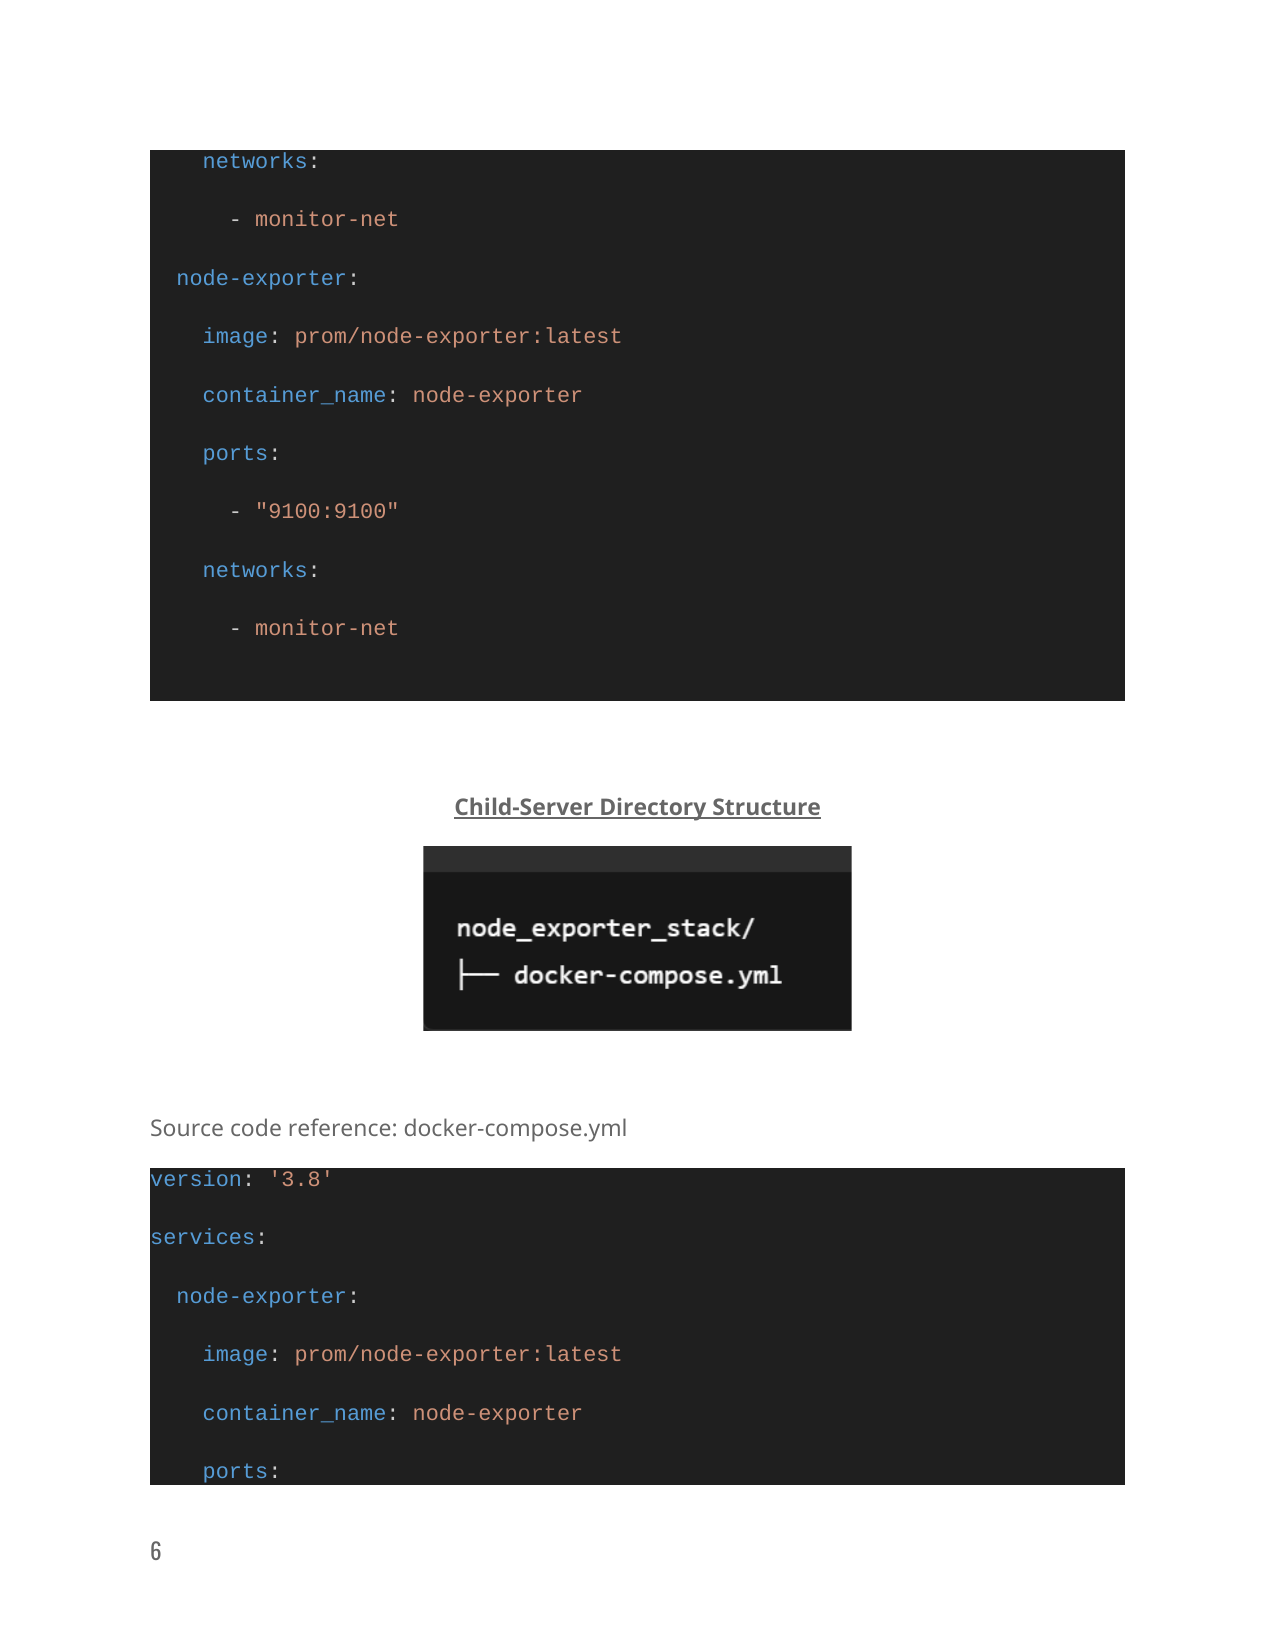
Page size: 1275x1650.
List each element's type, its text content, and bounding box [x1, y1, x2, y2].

text networks: [150, 559, 1125, 584]
text - monitor-net [150, 617, 1125, 642]
text container_name: node-exporter [150, 384, 1125, 408]
picture [423, 846, 852, 1031]
text - "9100:9100" [150, 501, 1125, 525]
text ports: [150, 1460, 1125, 1485]
text image: prom/node-exporter:latest [150, 325, 1125, 350]
text version: '3.8' [150, 1168, 1125, 1193]
text container_name: node-exporter [150, 1402, 1125, 1427]
text networks: [150, 150, 1125, 175]
text ports: [150, 442, 1125, 467]
text node-exporter: [150, 267, 1125, 292]
text Child-Server Directory Structure [150, 791, 1125, 822]
text services: [150, 1226, 1125, 1251]
text Source code reference: docker-compose.yml [150, 1112, 1125, 1143]
text - monitor-net [150, 208, 1125, 233]
text image: prom/node-exporter:latest [150, 1343, 1125, 1368]
text node-exporter: [150, 1285, 1125, 1310]
